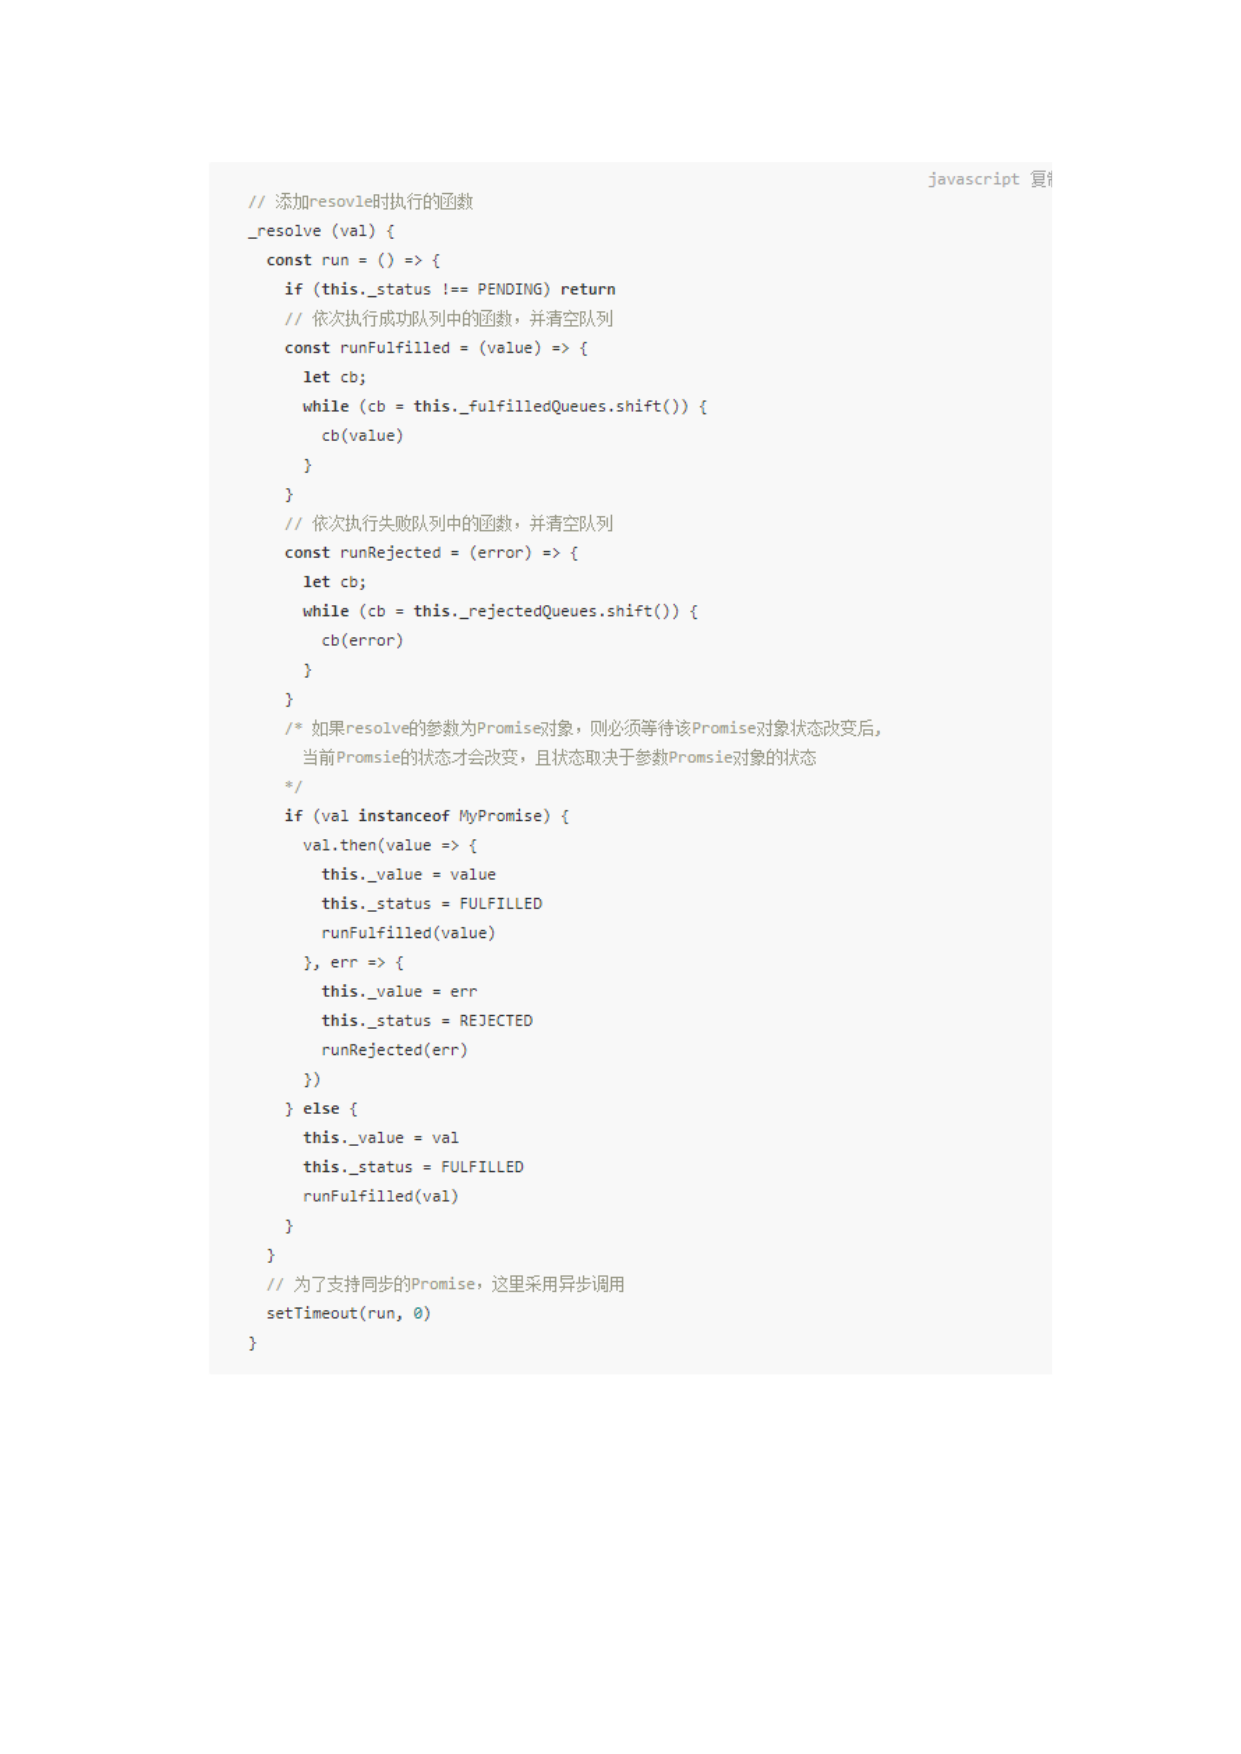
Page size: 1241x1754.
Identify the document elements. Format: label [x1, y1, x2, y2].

picture [187, 162, 1053, 1387]
